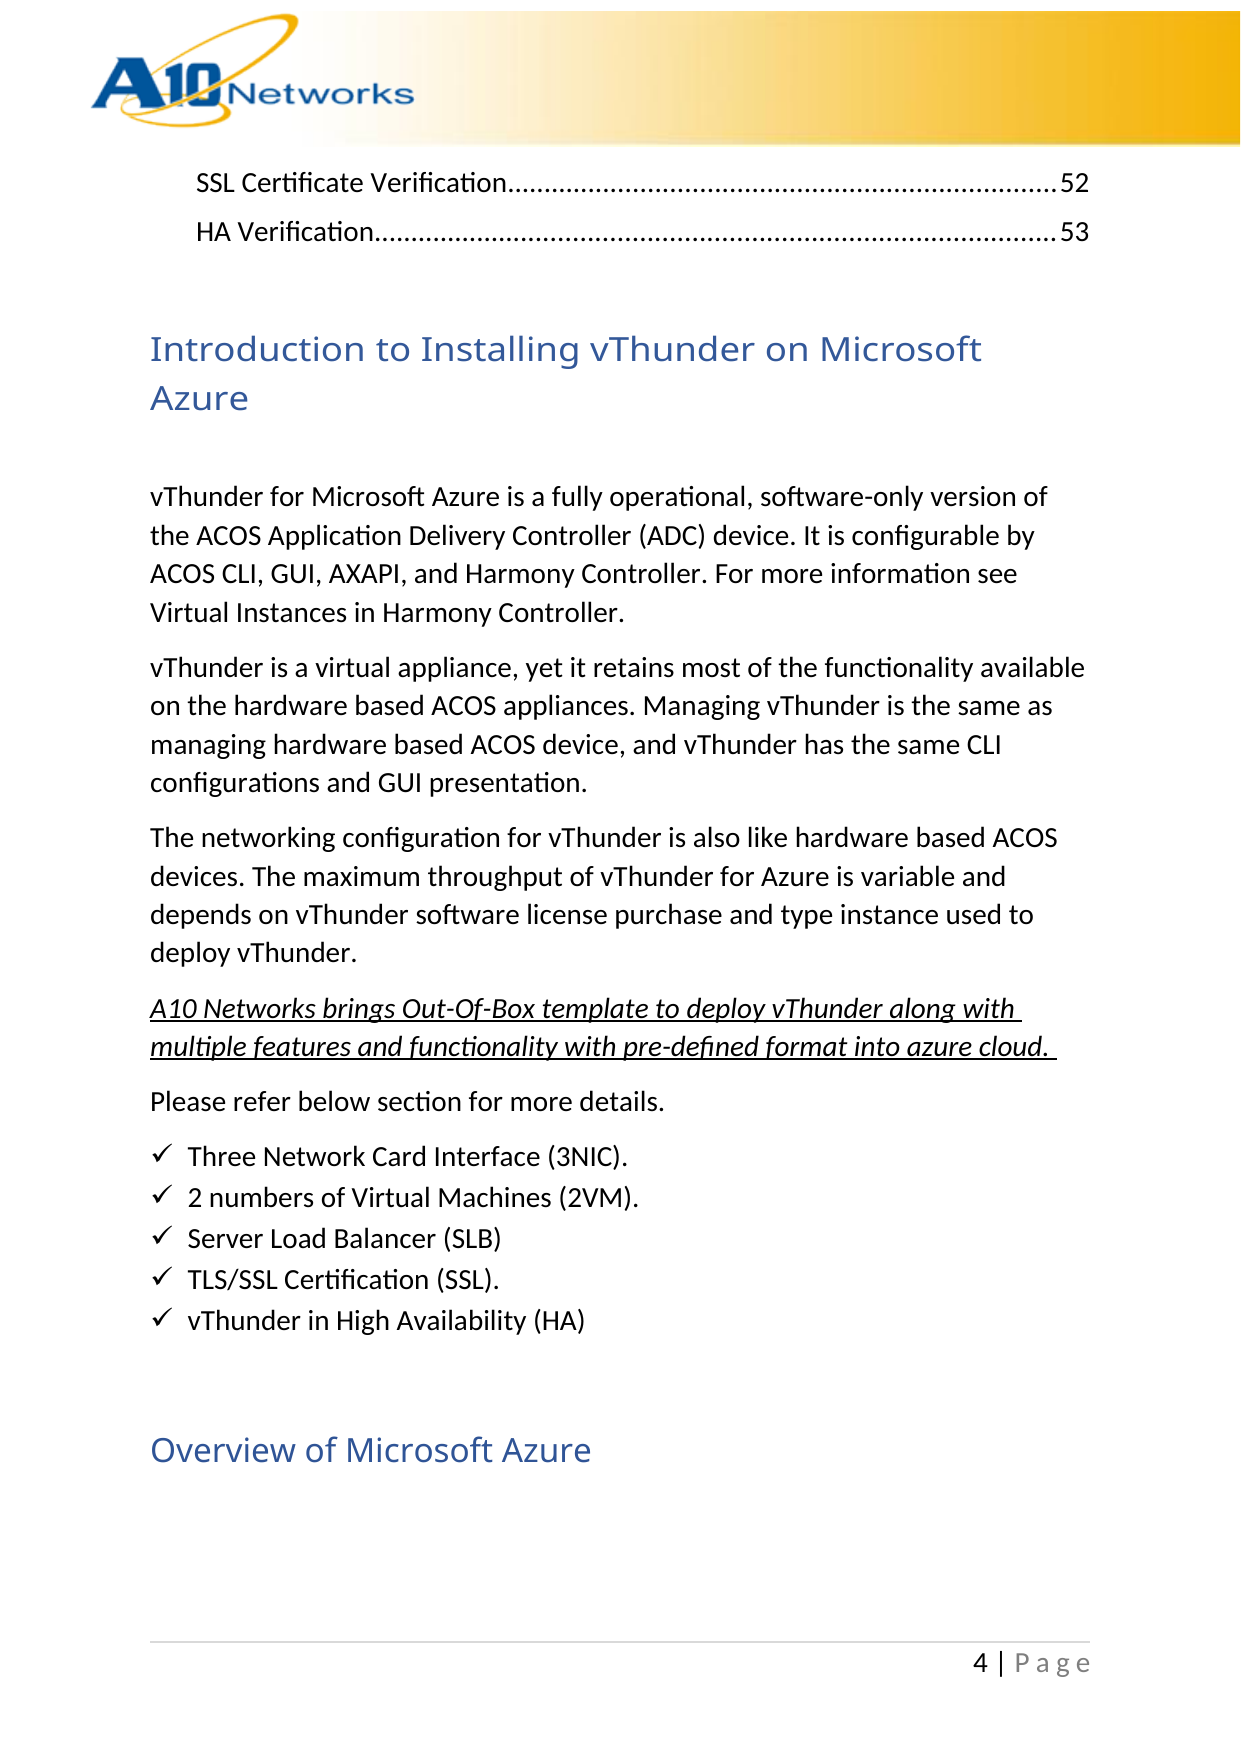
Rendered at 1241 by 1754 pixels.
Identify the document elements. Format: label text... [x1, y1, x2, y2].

picture [0, 11, 1241, 147]
list TLS/SSL Certification (SSL). [150, 1261, 1090, 1297]
text A10 Networks brings Out-Of-Box template to deploy vThunder along with multiple features and functionality with pre-defined format into azure cloud. [150, 990, 1090, 1064]
list 2 numbers of Virtual Machines (2VM). [150, 1179, 1090, 1215]
list Server Load Balancer (SLB) [150, 1220, 1090, 1256]
text The networking configuration for vThunder is also like hardware based ACOS devices. The maximum throughput of vThunder for Azure is variable and depends on vThunder software license purchase and type instance used to deploy vThunder. [150, 819, 1090, 970]
subtitle Introduction to Installing vThunder on Microsoft Azure [150, 325, 1090, 420]
subtitle Overview of Microsoft Azure [150, 1427, 1090, 1473]
list vThunder in High Availability (HA) [150, 1302, 1090, 1338]
text vThunder for Microsoft Azure is a fully operational, software-only version of the ACOS Application Delivery Controller (ADC) device. It is configurable by ACOS CLI, GUI, AXAPI, and Harmony Controller. For more information see Virtual Instances in Harmony Controller. [150, 478, 1090, 629]
list Three Network Card Interface (3NIC). [150, 1138, 1090, 1174]
text vThunder is a virtual appliance, yet it retains most of the functionality available on the hardware based ACOS appliances. Managing vThunder is the same as managing hardware based ACOS device, and vThunder has the same CLI configurations and GUI presentation. [150, 649, 1090, 800]
text Please refer below section for more details. [150, 1083, 1090, 1119]
